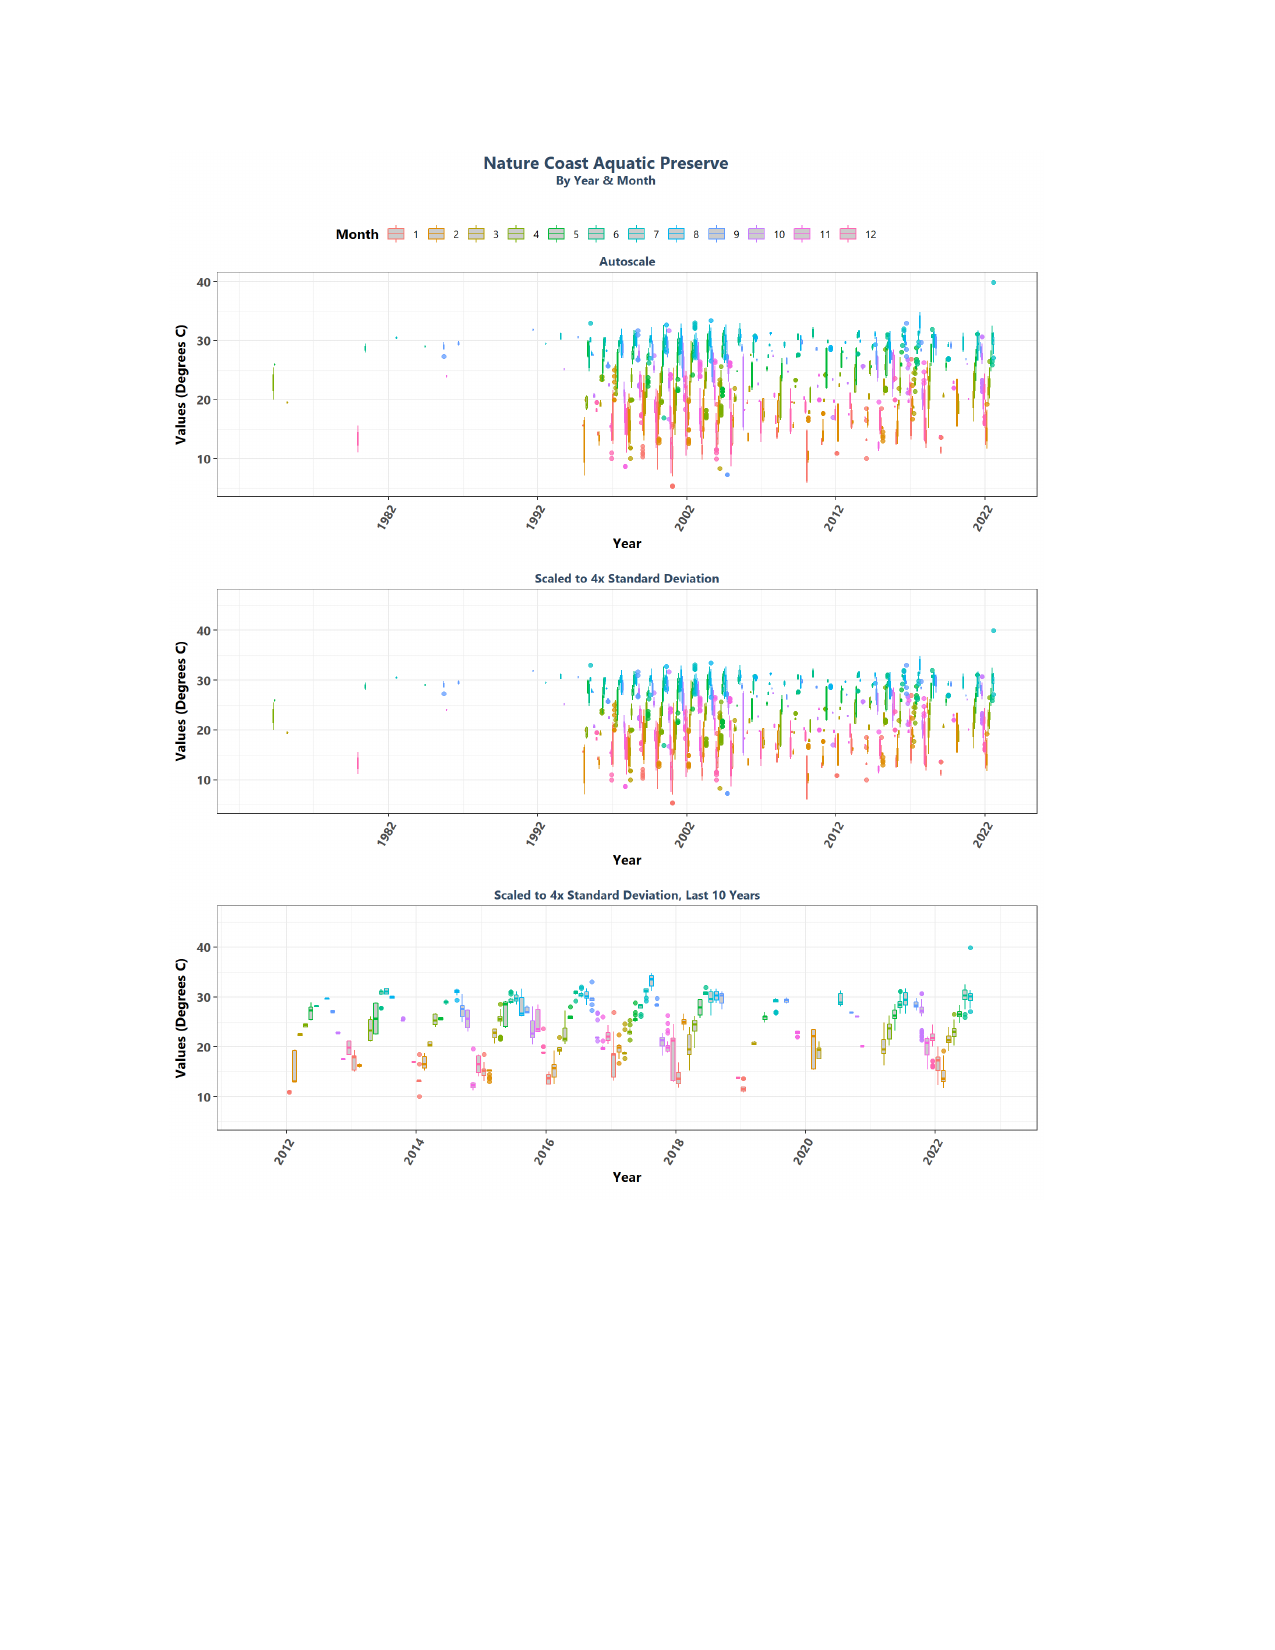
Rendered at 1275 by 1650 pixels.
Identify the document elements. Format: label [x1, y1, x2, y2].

picture [168, 150, 1044, 1200]
